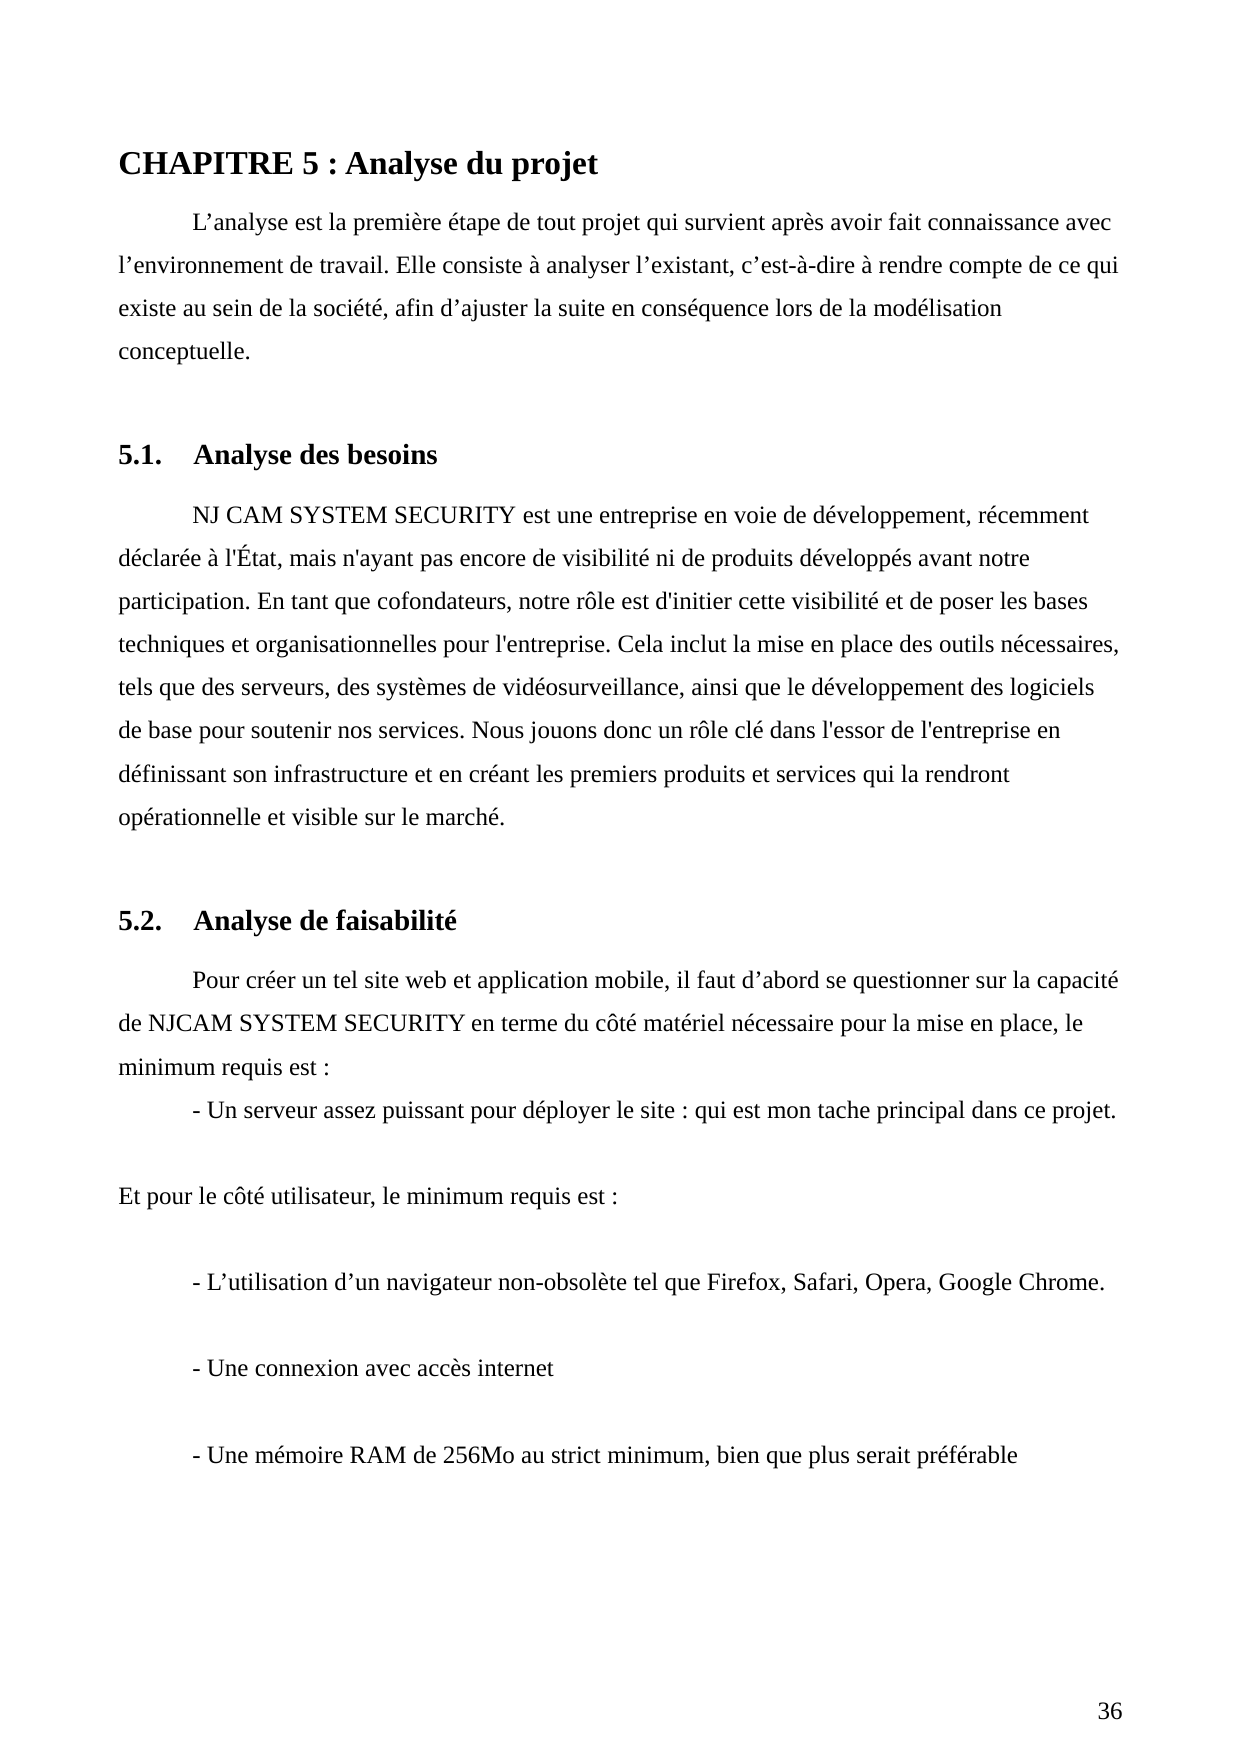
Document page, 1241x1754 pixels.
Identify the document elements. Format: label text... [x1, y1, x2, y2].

text - Un serveur assez puissant pour déployer le site : qui est mon tache principal dans ce projet. [118, 1095, 1122, 1123]
text Pour créer un tel site web et application mobile, il faut d’abord se questionner sur la capacité de NJCAM SYSTEM SECURITY en terme du côté matériel nécessaire pour la mise en place, le minimum requis est : [118, 965, 1122, 1080]
text L’analyse est la première étape de tout projet qui survient après avoir fait connaissance avec l’environnement de travail. Elle consiste à analyser l’existant, c’est-à-dire à rendre compte de ce qui existe au sein de la société, afin d’ajuster la suite en conséquence lors de la modélisation conceptuelle. [118, 207, 1122, 365]
subtitle Analyse de faisabilité [118, 903, 1122, 936]
text - Une mémoire RAM de 256Mo au strict minimum, bien que plus serait préférable [118, 1440, 1122, 1468]
subtitle Analyse des besoins [118, 437, 1122, 471]
text - Une connexion avec accès internet [118, 1353, 1122, 1382]
subtitle CHAPITRE 5 : Analyse du projet [118, 143, 1122, 181]
text - L’utilisation d’un navigateur non-obsolète tel que Firefox, Safari, Opera, Google Chrome. [118, 1267, 1122, 1296]
text NJ CAM SYSTEM SECURITY est une entreprise en voie de développement, récemment déclarée à l'État, mais n'ayant pas encore de visibilité ni de produits développés avant notre participation. En tant que cofondateurs, notre rôle est d'initier cette visibilité et de poser les bases techniques et organisationnelles pour l'entreprise. Cela inclut la mise en place des outils nécessaires, tels que des serveurs, des systèmes de vidéosurveillance, ainsi que le développement des logiciels de base pour soutenir nos services. Nous jouons donc un rôle clé dans l'essor de l'entreprise en définissant son infrastructure et en créant les premiers produits et services qui la rendront opérationnelle et visible sur le marché. [118, 500, 1122, 831]
text Et pour le côté utilisateur, le minimum requis est : [118, 1181, 1122, 1210]
